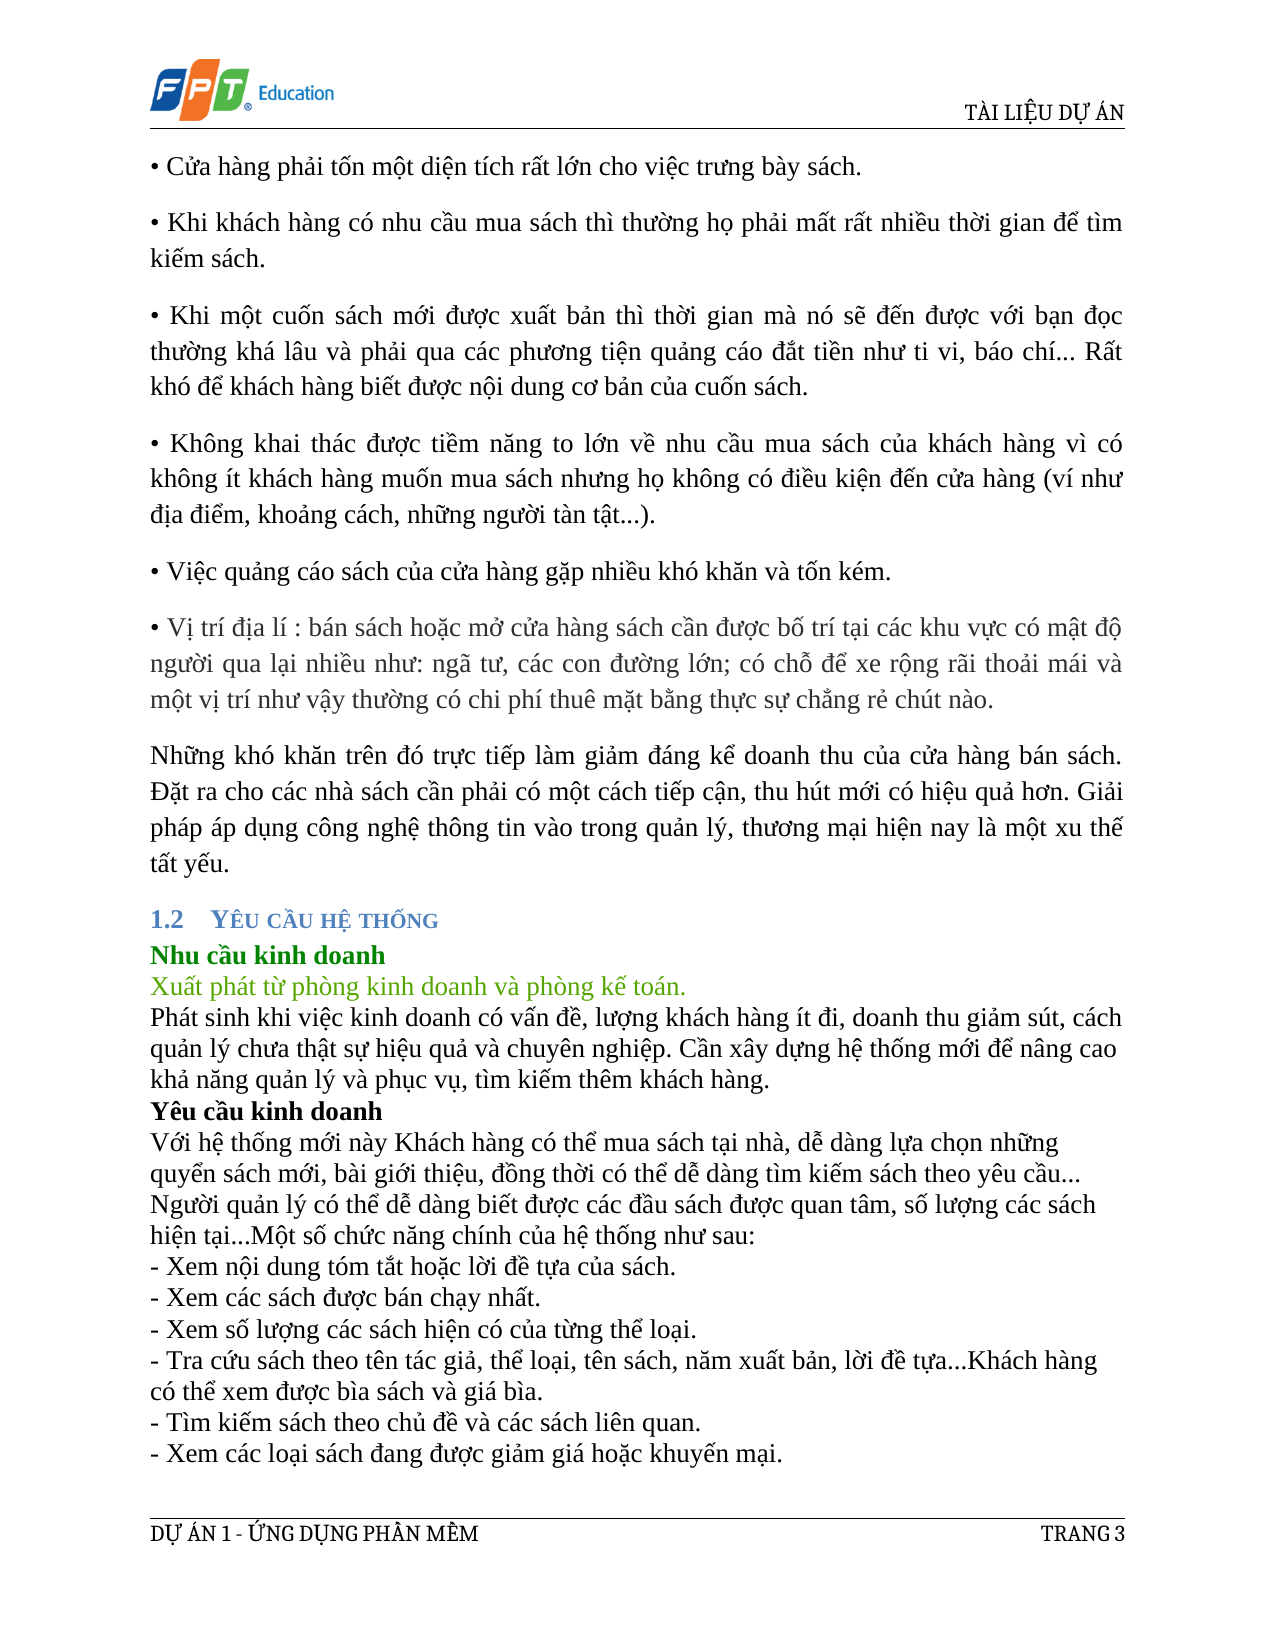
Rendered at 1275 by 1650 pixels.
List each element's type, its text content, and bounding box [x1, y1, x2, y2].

text • Vị trí địa lí : bán sách hoặc mở cửa hàng sách cần được bố trí tại các khu vực có mật độ người qua lại nhiều như: ngã tư, các con đường lớn; có chỗ để xe rộng rãi thoải mái và một vị trí như vậy thường có chi phí thuê mặt bằng thực sự chẳng rẻ chút nào. [150, 678, 1125, 714]
text Yêu cầu kinh doanh [150, 1095, 1125, 1126]
text • Khi một cuốn sách mới được xuất bản thì thời gian mà nó sẽ đến được với bạn đọc thường khá lâu và phải qua các phương tiện quảng cáo đắt tiền như ti vi, báo chí... Rất khó để khách hàng biết được nội dung cơ bản của cuốn sách. [150, 299, 1125, 401]
picture [150, 59, 336, 121]
text Với hệ thống mới này Khách hàng có thể mua sách tại nhà, dễ dàng lựa chọn những quyển sách mới, bài giới thiệu, đồng thời có thể dễ dàng tìm kiếm sách theo yêu cầu... Người quản lý có thể dễ dàng biết được các đầu sách được quan tâm, số lượng các sách hiện tại...Một số chức năng chính của hệ thống như sau: [150, 1126, 1125, 1250]
text - Xem các loại sách đang được giảm giá hoặc khuyến mại. [150, 1437, 1125, 1468]
text - Xem số lượng các sách hiện có của từng thể loại. [150, 1313, 1125, 1344]
text • Khi khách hàng có nhu cầu mua sách thì thường họ phải mất rất nhiều thời gian để tìm kiếm sách. [150, 207, 1125, 273]
text Xuất phát từ phòng kinh doanh và phòng kế toán. [150, 970, 1125, 1001]
text - Xem nội dung tóm tắt hoặc lời đề tựa của sách. [150, 1250, 1125, 1282]
text - Tìm kiếm sách theo chủ đề và các sách liên quan. [150, 1406, 1125, 1437]
text Những khó khăn trên đó trực tiếp làm giảm đáng kể doanh thu của cửa hàng bán sách. Đặt ra cho các nhà sách cần phải có một cách tiếp cận, thu hút mới có hiệu quả hơn. Giải pháp áp dụng công nghệ thông tin vào trong quản lý, thương mại hiện nay là một xu thế tất yếu. [150, 739, 1125, 878]
text Nhu cầu kinh doanh [150, 939, 1125, 970]
text Phát sinh khi việc kinh doanh có vấn đề, lượng khách hàng ít đi, doanh thu giảm sút, cách quản lý chưa thật sự hiệu quả và chuyên nghiệp. Cần xây dựng hệ thống mới để nâng cao khả năng quản lý và phục vụ, tìm kiếm thêm khách hàng. [150, 1001, 1125, 1095]
text - Xem các sách được bán chạy nhất. [150, 1282, 1125, 1313]
text • Cửa hàng phải tốn một diện tích rất lớn cho việc trưng bày sách. [150, 150, 1125, 181]
text • Việc quảng cáo sách của cửa hàng gặp nhiều khó khăn và tốn kém. [150, 555, 1125, 586]
text • Vị trí địa lí : bán sách hoặc mở cửa hàng sách cần được bố trí tại các khu vực có mật độ người qua lại nhiều như: ngã tư, các con đường lớn; có chỗ để xe rộng rãi thoải mái và một vị trí như vậy thường có chi phí thuê mặt bằng thực sự chẳng rẻ chút nào. [150, 611, 1125, 647]
text - Tra cứu sách theo tên tác giả, thể loại, tên sách, năm xuất bản, lời đề tựa...Khách hàng có thể xem được bìa sách và giá bìa. [150, 1344, 1125, 1406]
text • Không khai thác được tiềm năng to lớn về nhu cầu mua sách của khách hàng vì có không ít khách hàng muốn mua sách nhưng họ không có điều kiện đến cửa hàng (ví như địa điểm, khoảng cách, những người tàn tật...). [150, 427, 1125, 529]
subtitle Yêu cầu hệ thống [150, 903, 1125, 934]
